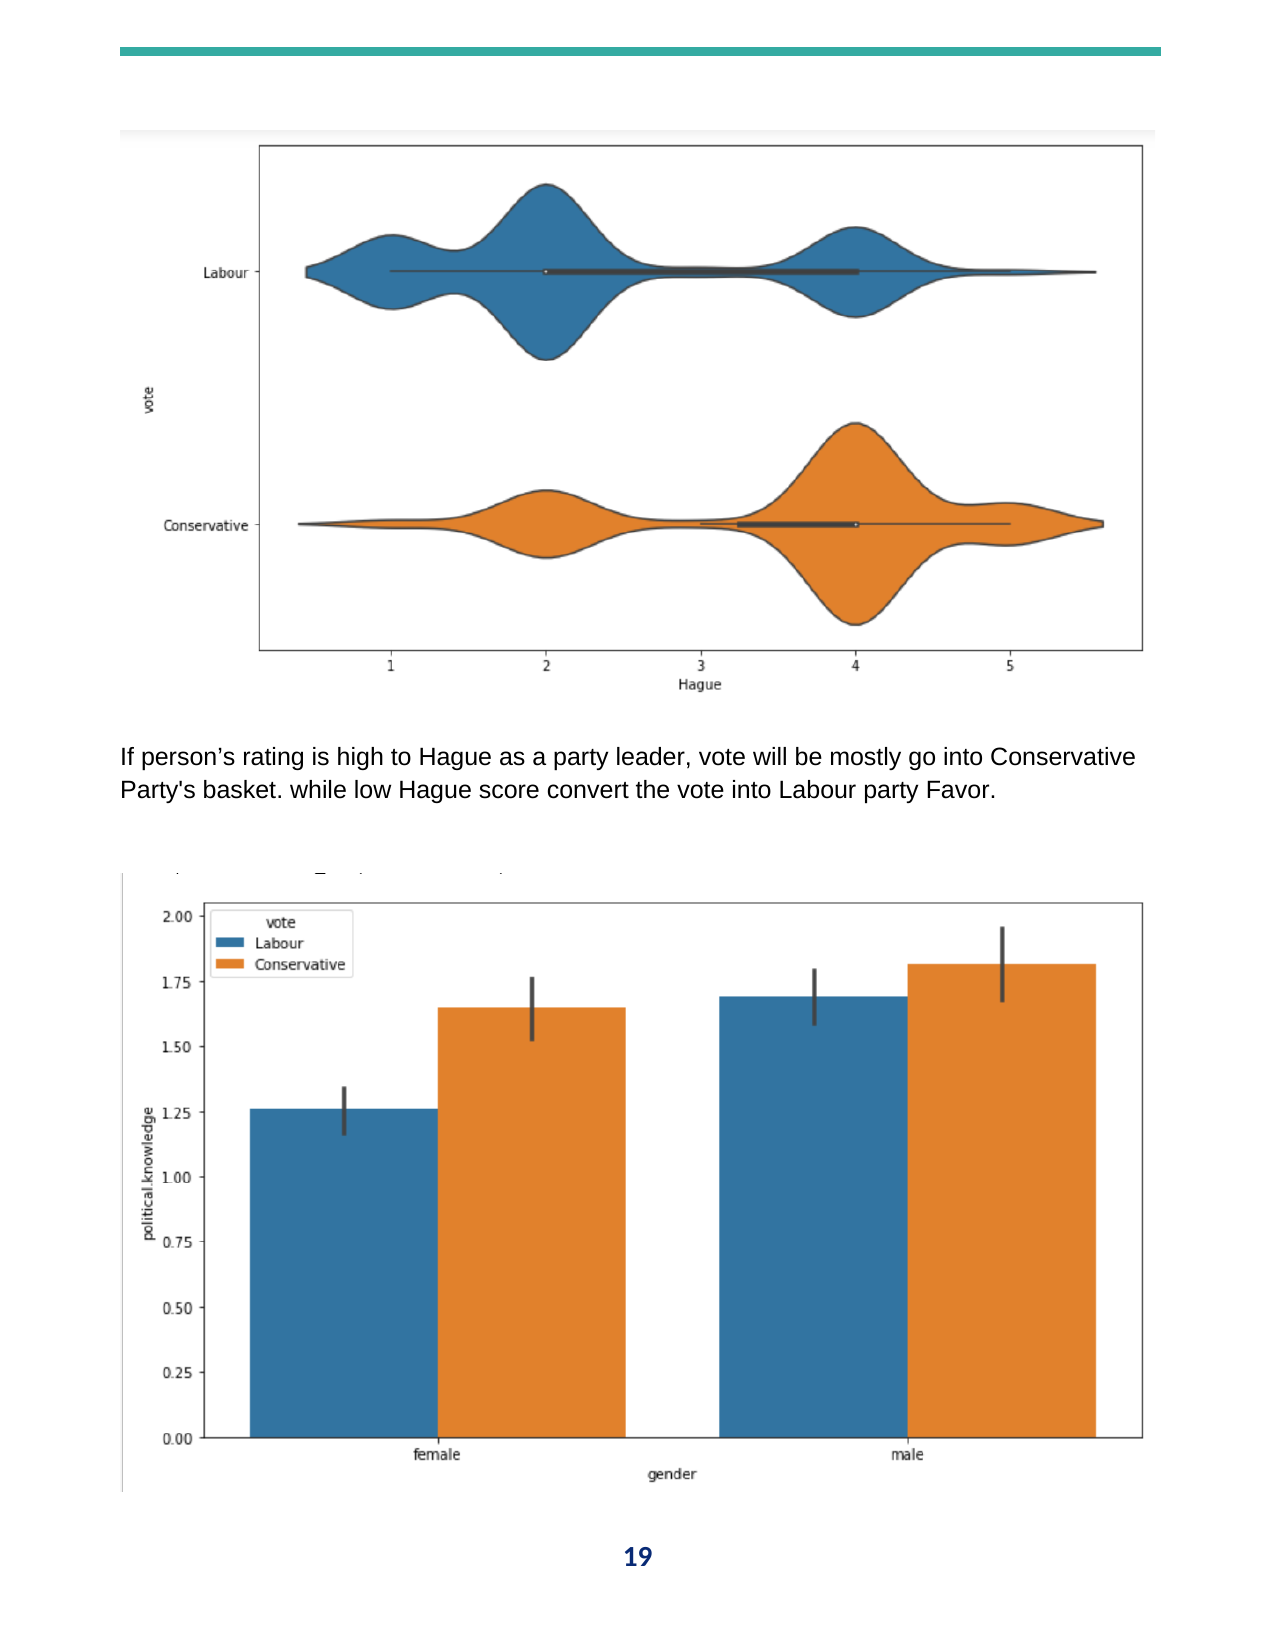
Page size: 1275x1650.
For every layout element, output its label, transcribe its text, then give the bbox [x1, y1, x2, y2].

picture [120, 130, 1155, 704]
text If person’s rating is high to Hague as a party leader, vote will be mostly go into Conservative Party's basket. while low Hague score convert the vote into Labour party Favor. [120, 742, 1155, 803]
picture [120, 873, 1155, 1492]
